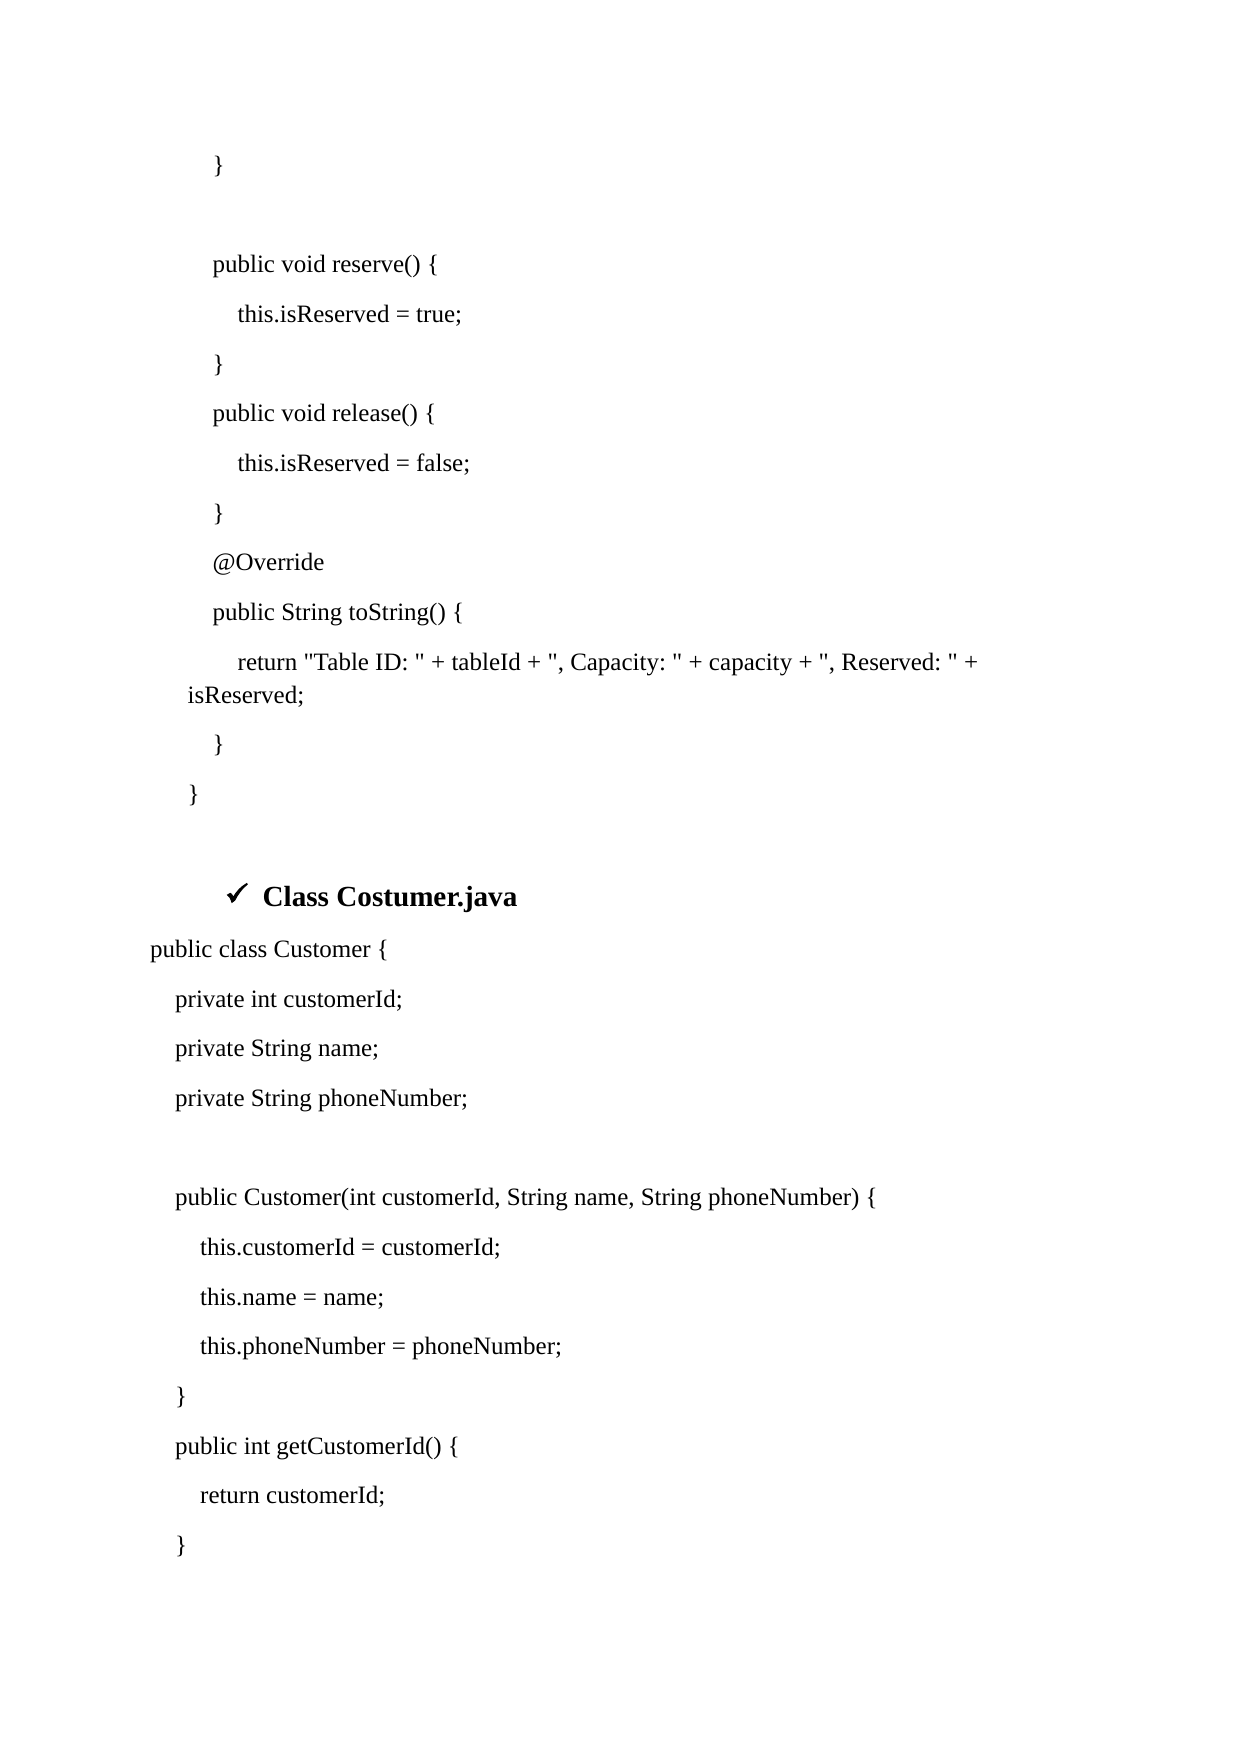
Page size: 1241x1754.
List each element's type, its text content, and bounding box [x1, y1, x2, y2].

text @Override [187, 547, 1090, 576]
text public String toString() { [187, 597, 1090, 626]
text this.customerId = customerId; [150, 1232, 1090, 1261]
text this.phoneNumber = phoneNumber; [150, 1331, 1090, 1360]
list Class Costumer.java [225, 879, 1090, 912]
text this.name = name; [150, 1282, 1090, 1311]
text } [187, 150, 1090, 179]
text public void release() { [187, 398, 1090, 427]
text } [187, 349, 1090, 377]
text return "Table ID: " + tableId + ", Capacity: " + capacity + ", Reserved: " + isReserved; [187, 647, 1090, 709]
text } [187, 498, 1090, 527]
text } [150, 1381, 1090, 1410]
text public void reserve() { [187, 249, 1090, 278]
text } [187, 779, 1090, 808]
text private String name; [150, 1033, 1090, 1062]
text this.isReserved = true; [187, 299, 1090, 328]
text } [187, 729, 1090, 758]
text private int customerId; [150, 984, 1090, 1012]
text return customerId; [150, 1481, 1090, 1509]
text public class Customer { [150, 934, 1090, 963]
text } [150, 1530, 1090, 1559]
text this.isReserved = false; [187, 448, 1090, 477]
text public Customer(int customerId, String name, String phoneNumber) { [150, 1182, 1090, 1211]
text public int getCustomerId() { [150, 1431, 1090, 1459]
text private String phoneNumber; [150, 1083, 1090, 1112]
